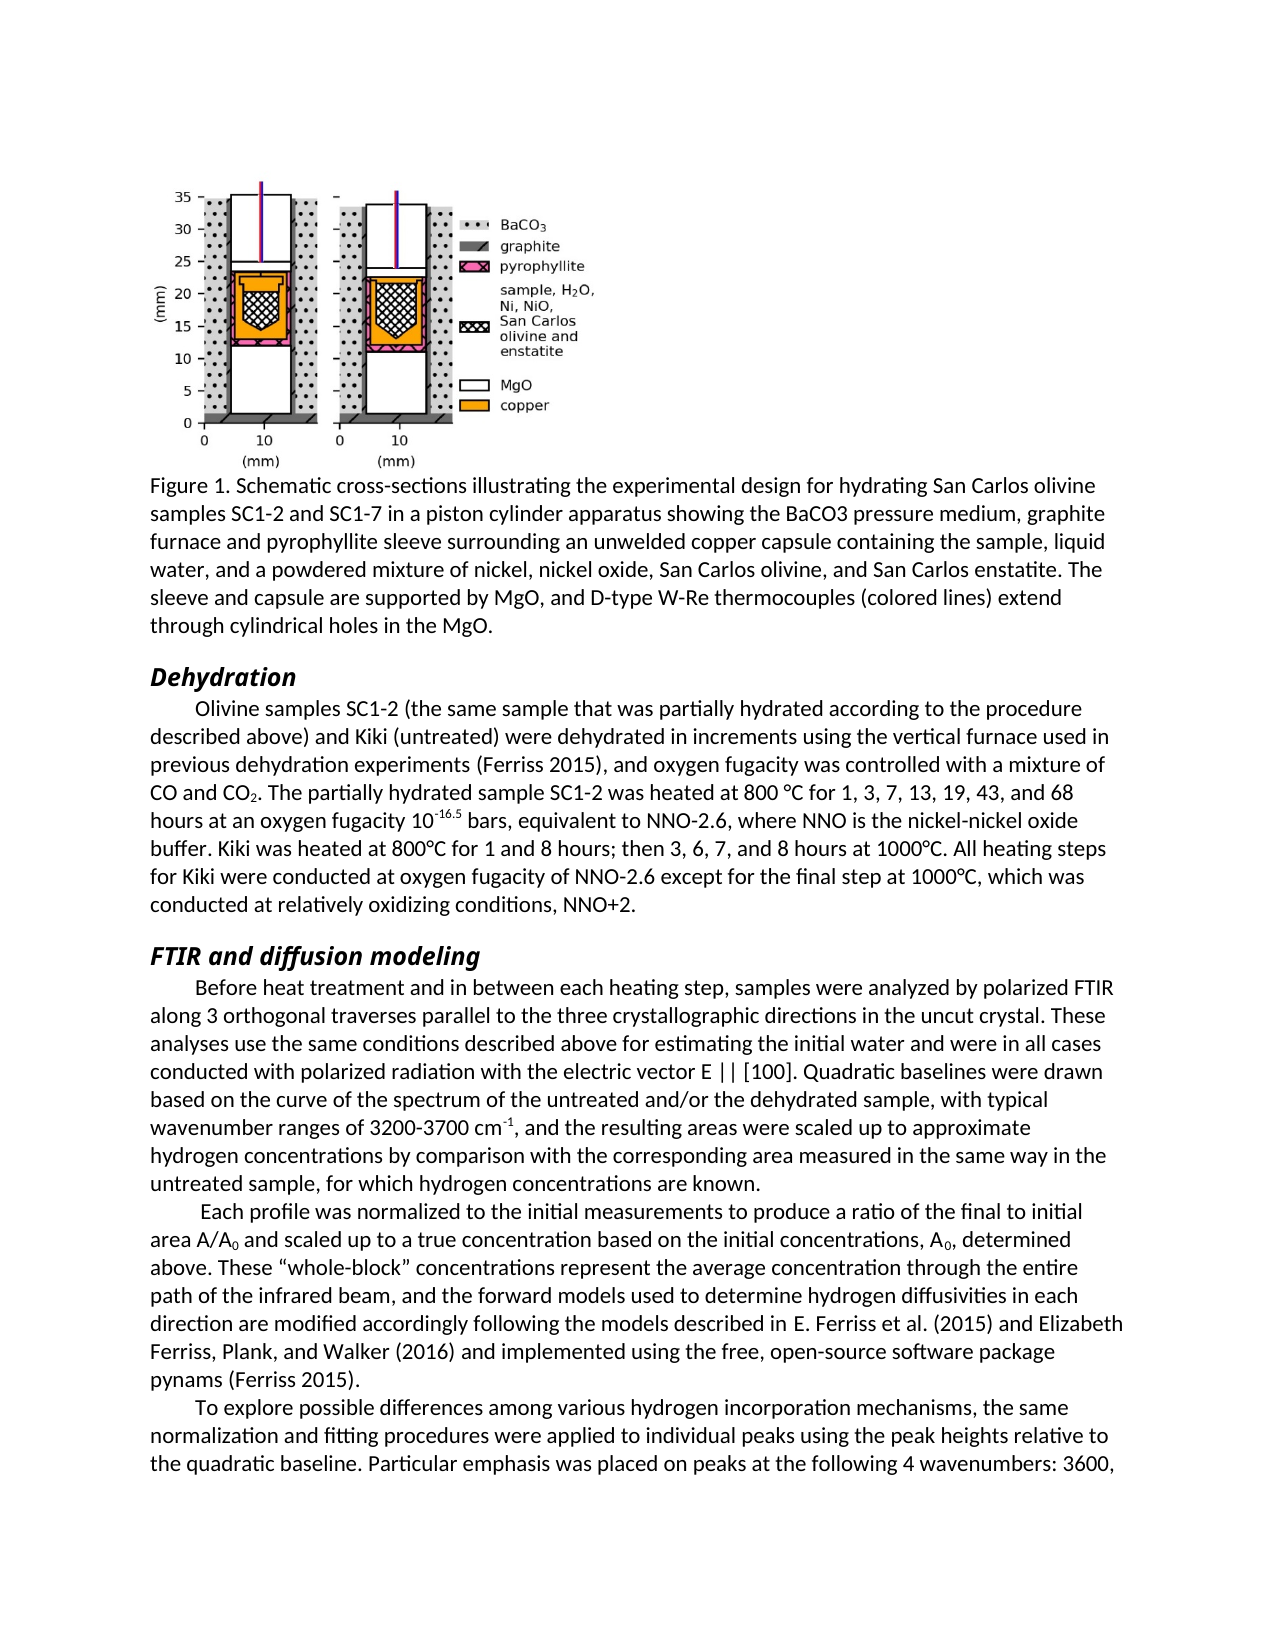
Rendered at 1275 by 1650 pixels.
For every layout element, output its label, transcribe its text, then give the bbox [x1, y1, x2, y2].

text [150, 1393, 1125, 1477]
text Olivine samples SC1-2 (the same sample that was partially hydrated according to the procedure described above) and Kiki (untreated) were dehydrated in increments using the vertical furnace used in previous dehydration experiments (Ferriss 2015), and oxygen fugacity was controlled with a mixture of CO and CO2. The partially hydrated sample SC1-2 was heated at 800 °C for 1, 3, 7, 13, 19, 43, and 68 hours at an oxygen fugacity 10-16.5 bars, equivalent to NNO-2.6, where NNO is the nickel-nickel oxide buffer. Kiki was heated at 800°C for 1 and 8 hours; then 3, 6, 7, and 8 hours at 1000°C. All heating steps for Kiki were conducted at oxygen fugacity of NNO-2.6 except for the final step at 1000°C, which was conducted at relatively oxidizing conditions, NNO+2. [150, 694, 1125, 918]
text Before heat treatment and in between each heating step, samples were analyzed by polarized FTIR along 3 orthogonal traverses parallel to the three crystallographic directions in the uncut crystal. These analyses use the same conditions described above for estimating the initial water and were in all cases conducted with polarized radiation with the electric vector E || [100]. Quadratic baselines were drawn based on the curve of the spectrum of the untreated and/or the dehydrated sample, with typical wavenumber ranges of 3200-3700 cm-1, and the resulting areas were scaled up to approximate hydrogen concentrations by comparison with the corresponding area measured in the same way in the untreated sample, for which hydrogen concentrations are known. [150, 973, 1125, 1197]
subtitle FTIR and diffusion modeling [150, 939, 1125, 973]
text Each profile was normalized to the initial measurements to produce a ratio of the final to initial area A/A0 and scaled up to a true concentration based on the initial concentrations, A0, determined above. These “whole-block” concentrations represent the average concentration through the entire path of the infrared beam, and the forward models used to determine hydrogen diffusivities in each direction are modified accordingly following the models described in E. Ferriss et al. (2015) and Elizabeth Ferriss, Plank, and Walker (2016) and implemented using the free, open-source software package pynams (Ferriss 2015). [150, 1197, 1125, 1393]
subtitle Dehydration [150, 660, 1125, 694]
picture [150, 150, 600, 471]
